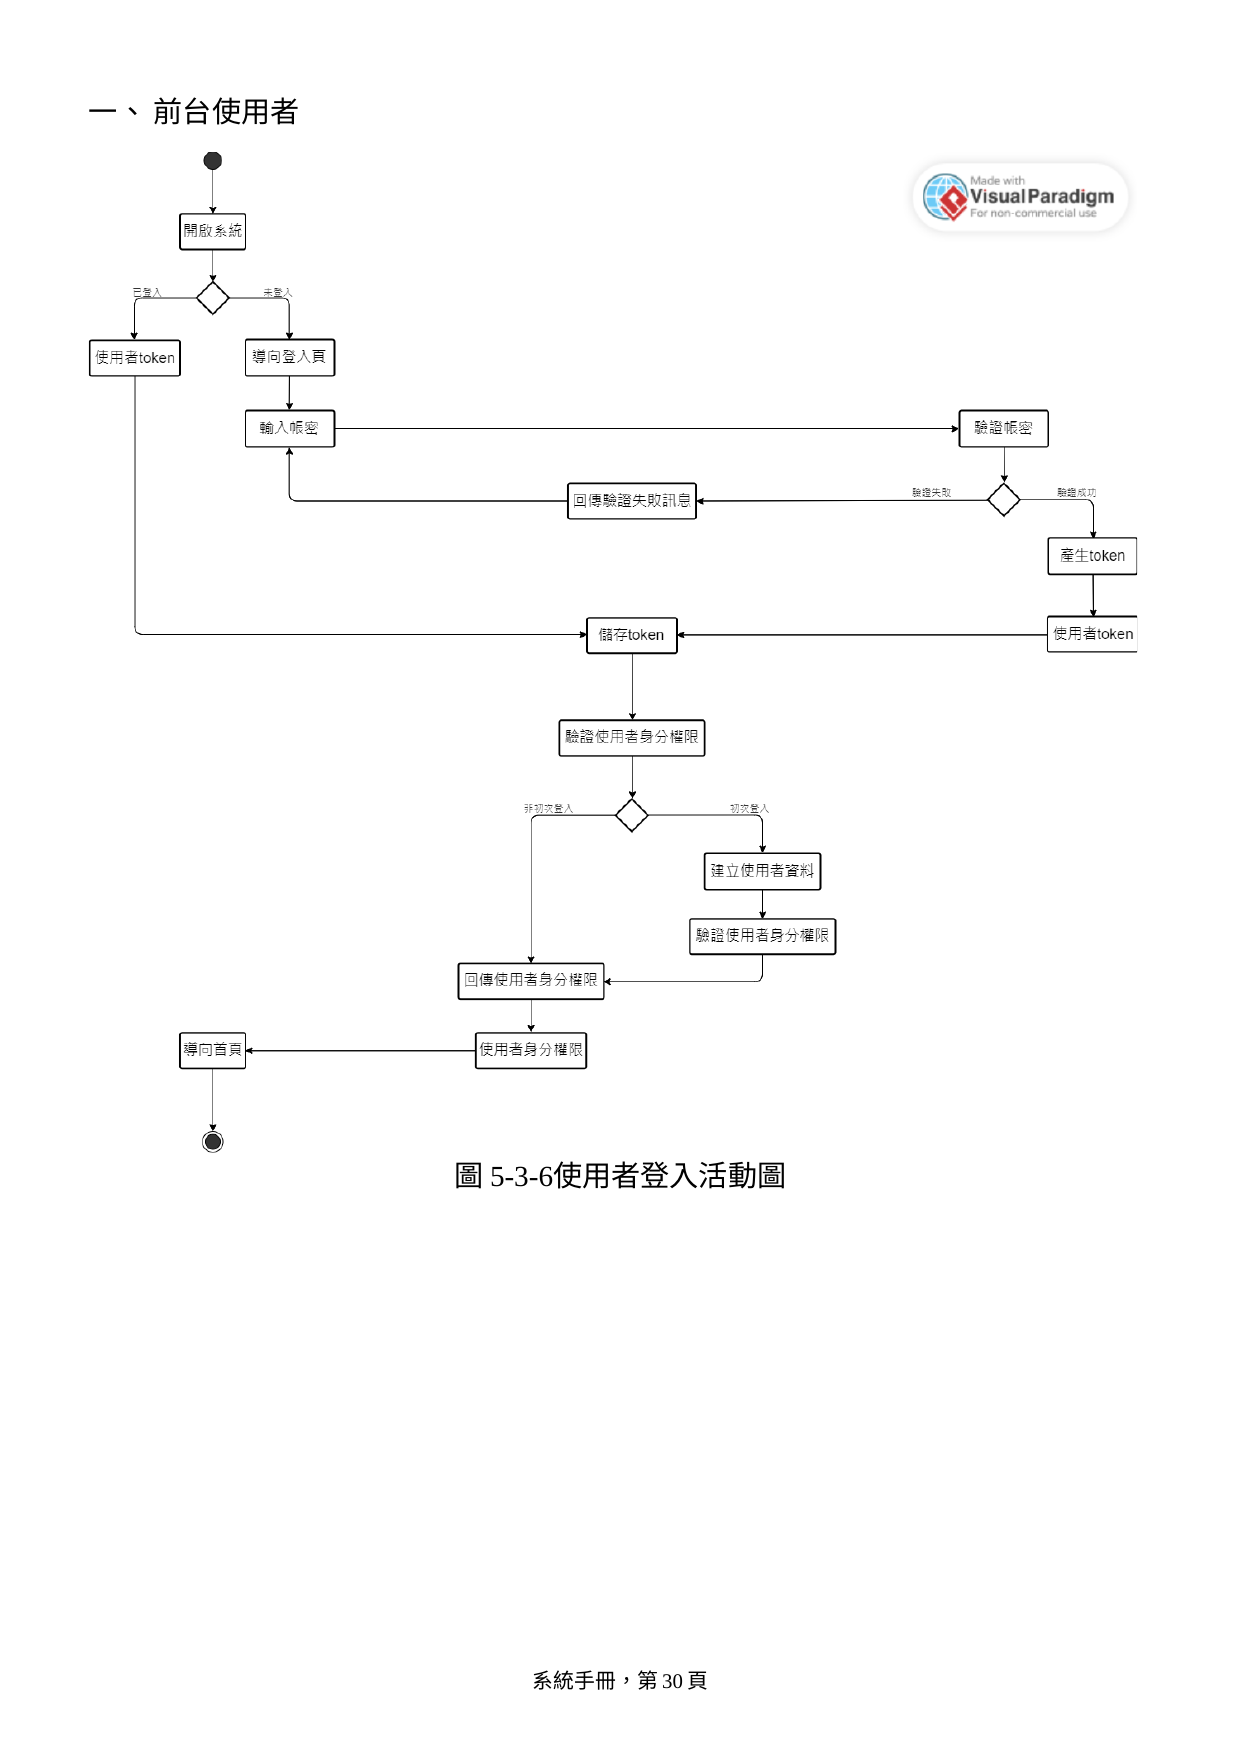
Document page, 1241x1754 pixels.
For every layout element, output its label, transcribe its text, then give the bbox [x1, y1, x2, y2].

list 前台使用者 [89, 89, 1152, 131]
picture [88, 152, 1138, 1153]
